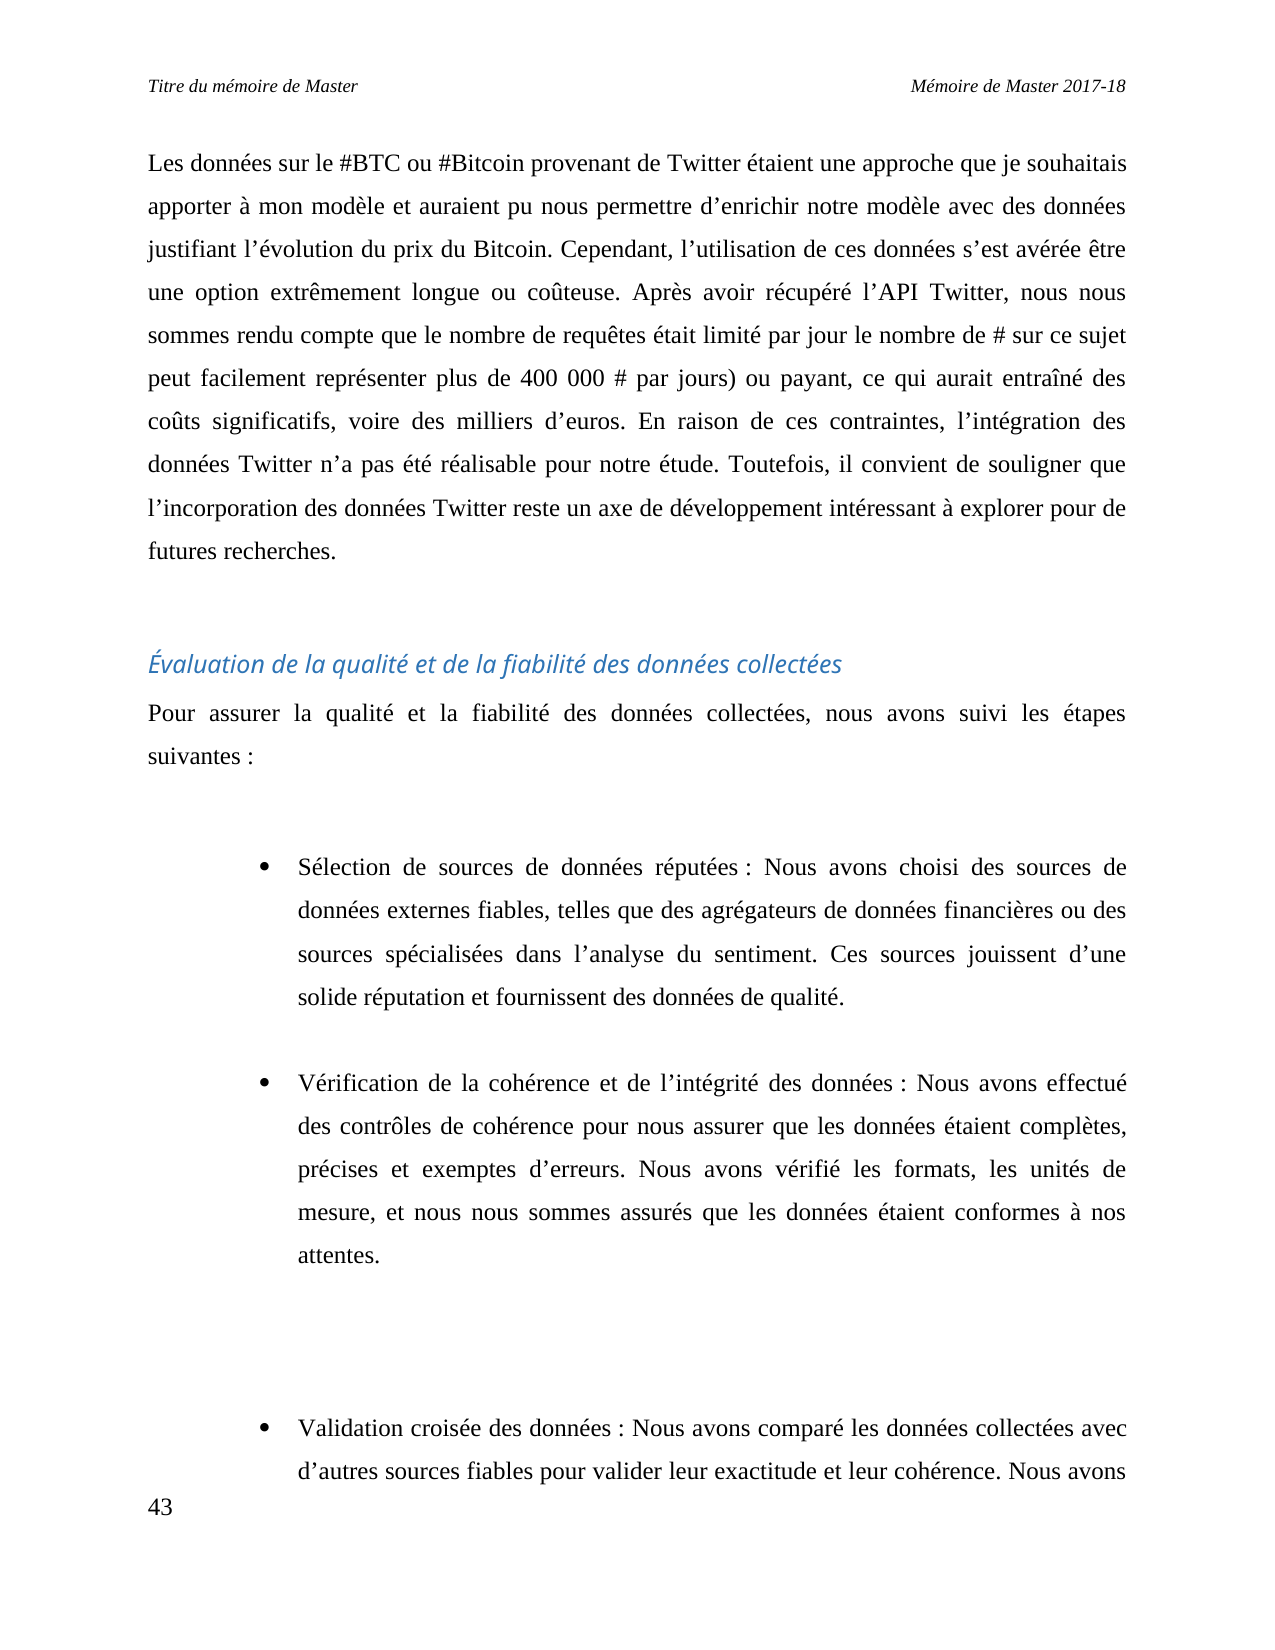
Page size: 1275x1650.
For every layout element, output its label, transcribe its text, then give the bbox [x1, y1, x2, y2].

list Sélection de sources de données réputées : Nous avons choisi des sources de données externes fiables, telles que des agrégateurs de données financières ou des sources spécialisées dans l’analyse du sentiment. Ces sources jouissent d’une solide réputation et fournissent des données de qualité. [260, 852, 1127, 1011]
list Vérification de la cohérence et de l’intégrité des données : Nous avons effectué des contrôles de cohérence pour nous assurer que les données étaient complètes, précises et exemptes d’erreurs. Nous avons vérifié les formats, les unités de mesure, et nous nous sommes assurés que les données étaient conformes à nos attentes. [260, 1068, 1127, 1269]
text Pour assurer la qualité et la fiabilité des données collectées, nous avons suivi les étapes suivantes : [148, 698, 1127, 770]
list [260, 1413, 1127, 1485]
subtitle Évaluation de la qualité et de la fiabilité des données collectées [148, 647, 1127, 681]
text Les données sur le #BTC ou #Bitcoin provenant de Twitter étaient une approche que je souhaitais apporter à mon modèle et auraient pu nous permettre d’enrichir notre modèle avec des données justifiant l’évolution du prix du Bitcoin. Cependant, l’utilisation de ces données s’est avérée être une option extrêmement longue ou coûteuse. Après avoir récupéré l’API Twitter, nous nous sommes rendu compte que le nombre de requêtes était limité par jour le nombre de # sur ce sujet peut facilement représenter plus de 400 000 # par jours) ou payant, ce qui aurait entraîné des coûts significatifs, voire des milliers d’euros. En raison de ces contraintes, l’intégration des données Twitter n’a pas été réalisable pour notre étude. Toutefois, il convient de souligner que l’incorporation des données Twitter reste un axe de développement intéressant à explorer pour de futures recherches. [148, 148, 1127, 564]
